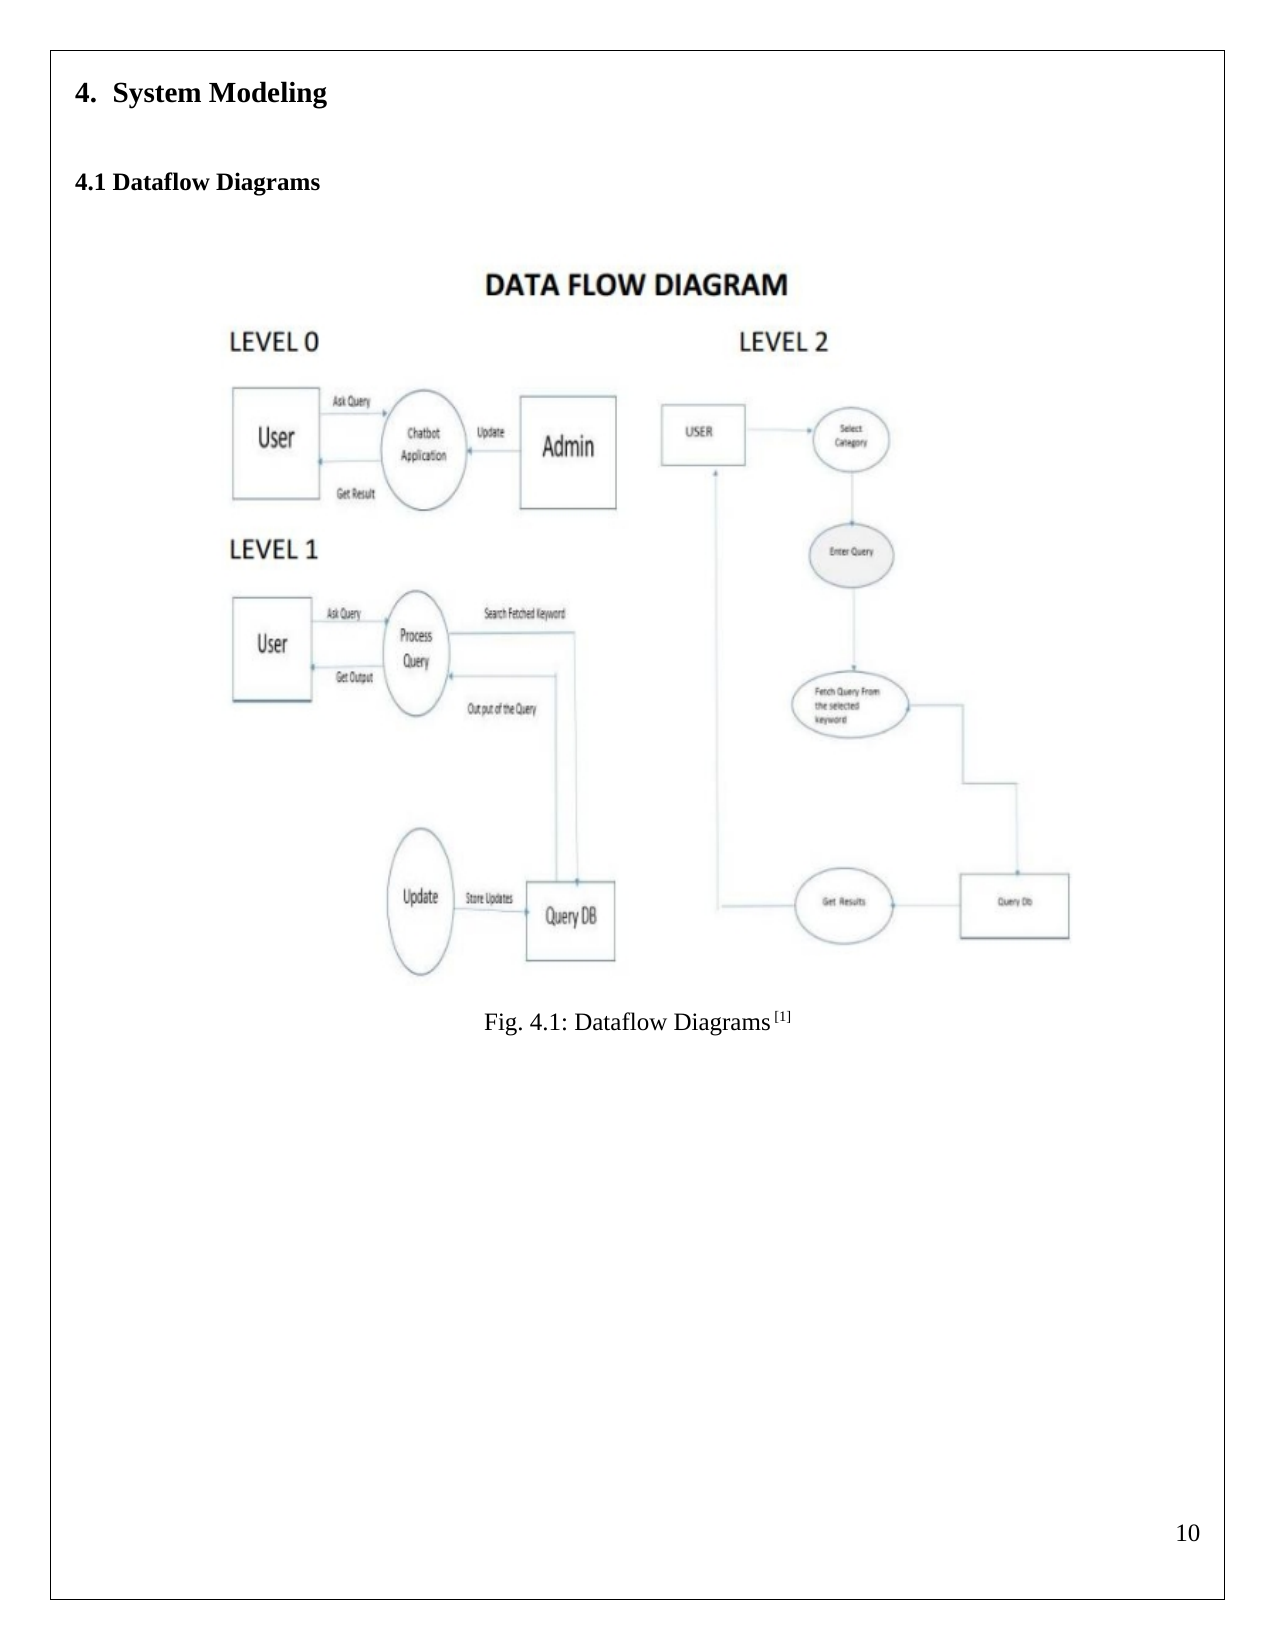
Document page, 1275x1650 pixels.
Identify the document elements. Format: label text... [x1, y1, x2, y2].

subtitle System Modeling [75, 75, 1200, 108]
subtitle Dataflow Diagrams [75, 167, 1200, 195]
picture [150, 233, 1091, 986]
text Fig. 4.1: Dataflow Diagrams [1] [75, 1007, 1200, 1036]
